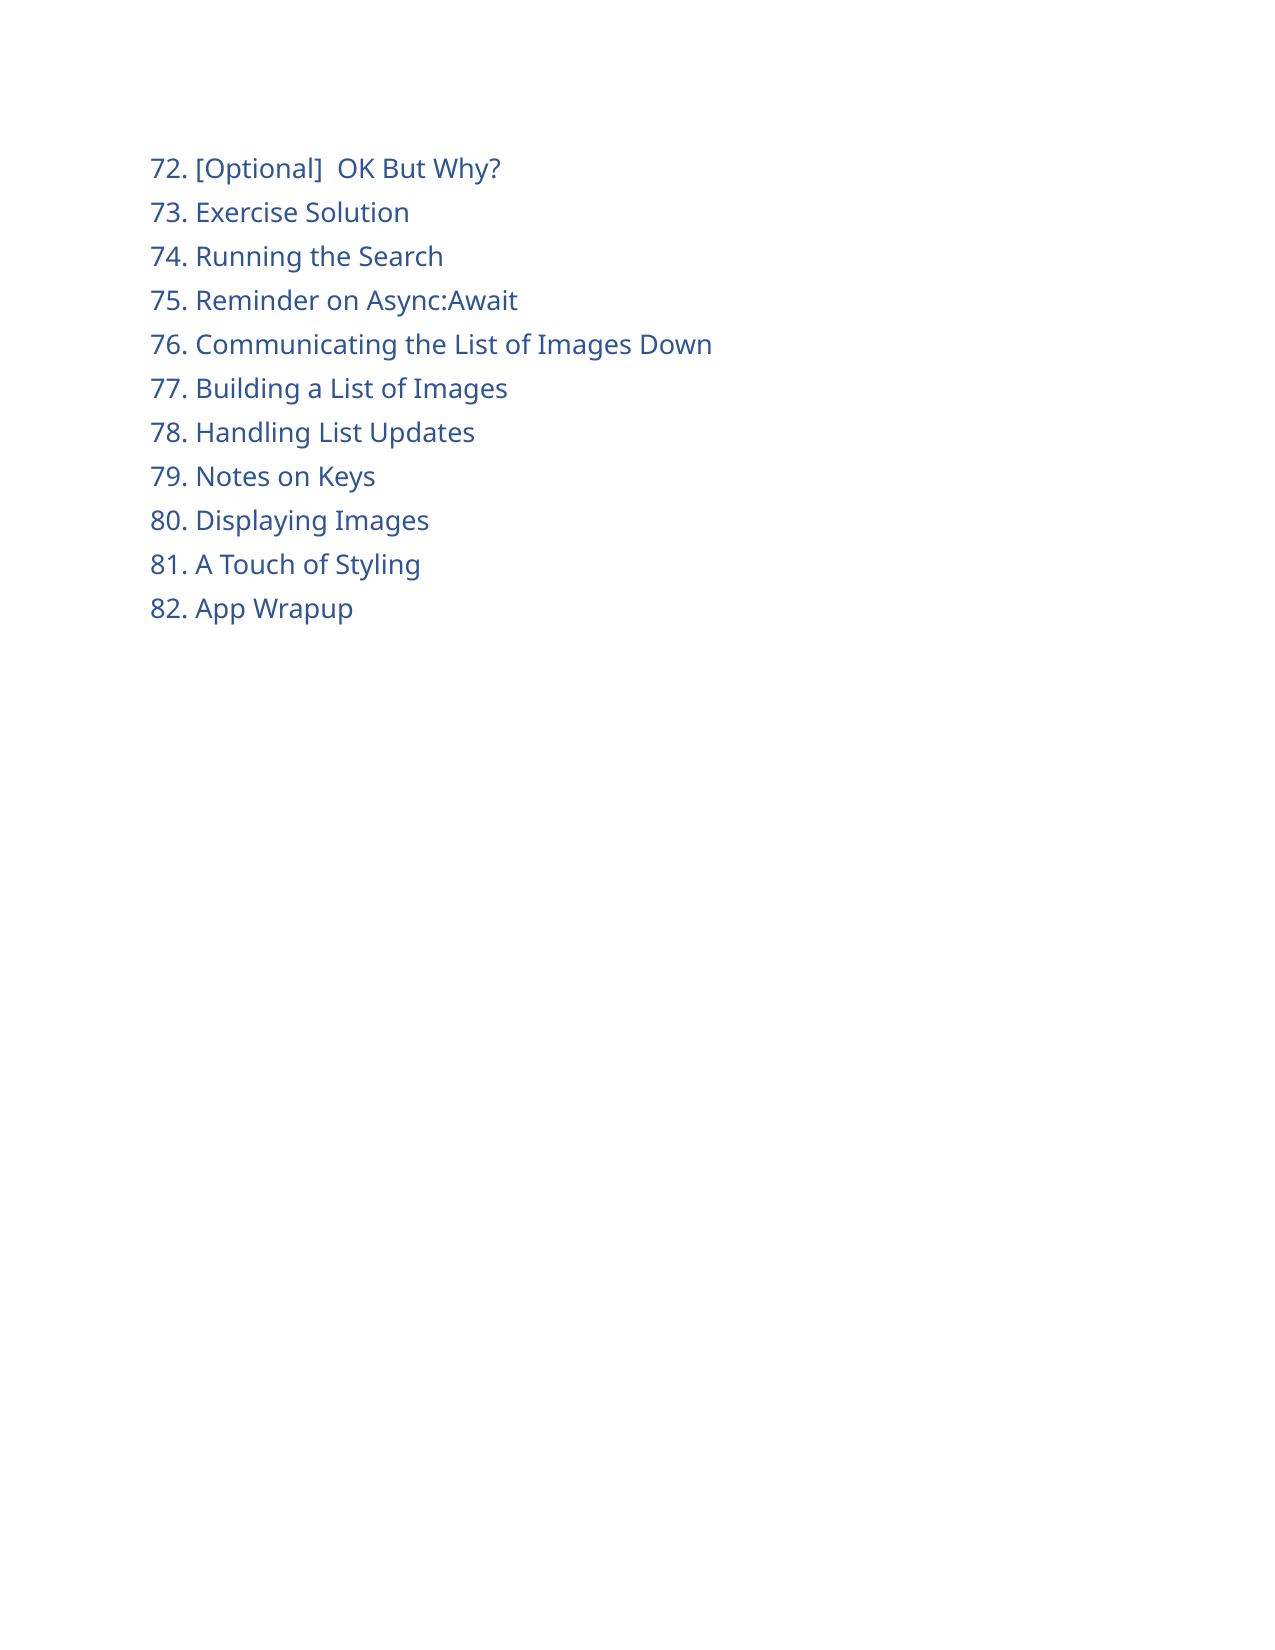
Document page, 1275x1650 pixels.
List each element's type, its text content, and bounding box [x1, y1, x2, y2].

subtitle 73. Exercise Solution [150, 194, 1125, 231]
subtitle 81. A Touch of Styling [150, 546, 1125, 582]
subtitle 76. Communicating the List of Images Down [150, 326, 1125, 363]
subtitle 78. Handling List Updates [150, 414, 1125, 451]
subtitle 79. Notes on Keys [150, 458, 1125, 494]
subtitle 75. Reminder on Async:Await [150, 282, 1125, 319]
subtitle 77. Building a List of Images [150, 370, 1125, 407]
subtitle 72. [Optional] OK But Why? [150, 150, 1125, 187]
subtitle 74. Running the Search [150, 238, 1125, 275]
subtitle 80. Displaying Images [150, 502, 1125, 538]
subtitle 82. App Wrapup [150, 589, 1125, 626]
